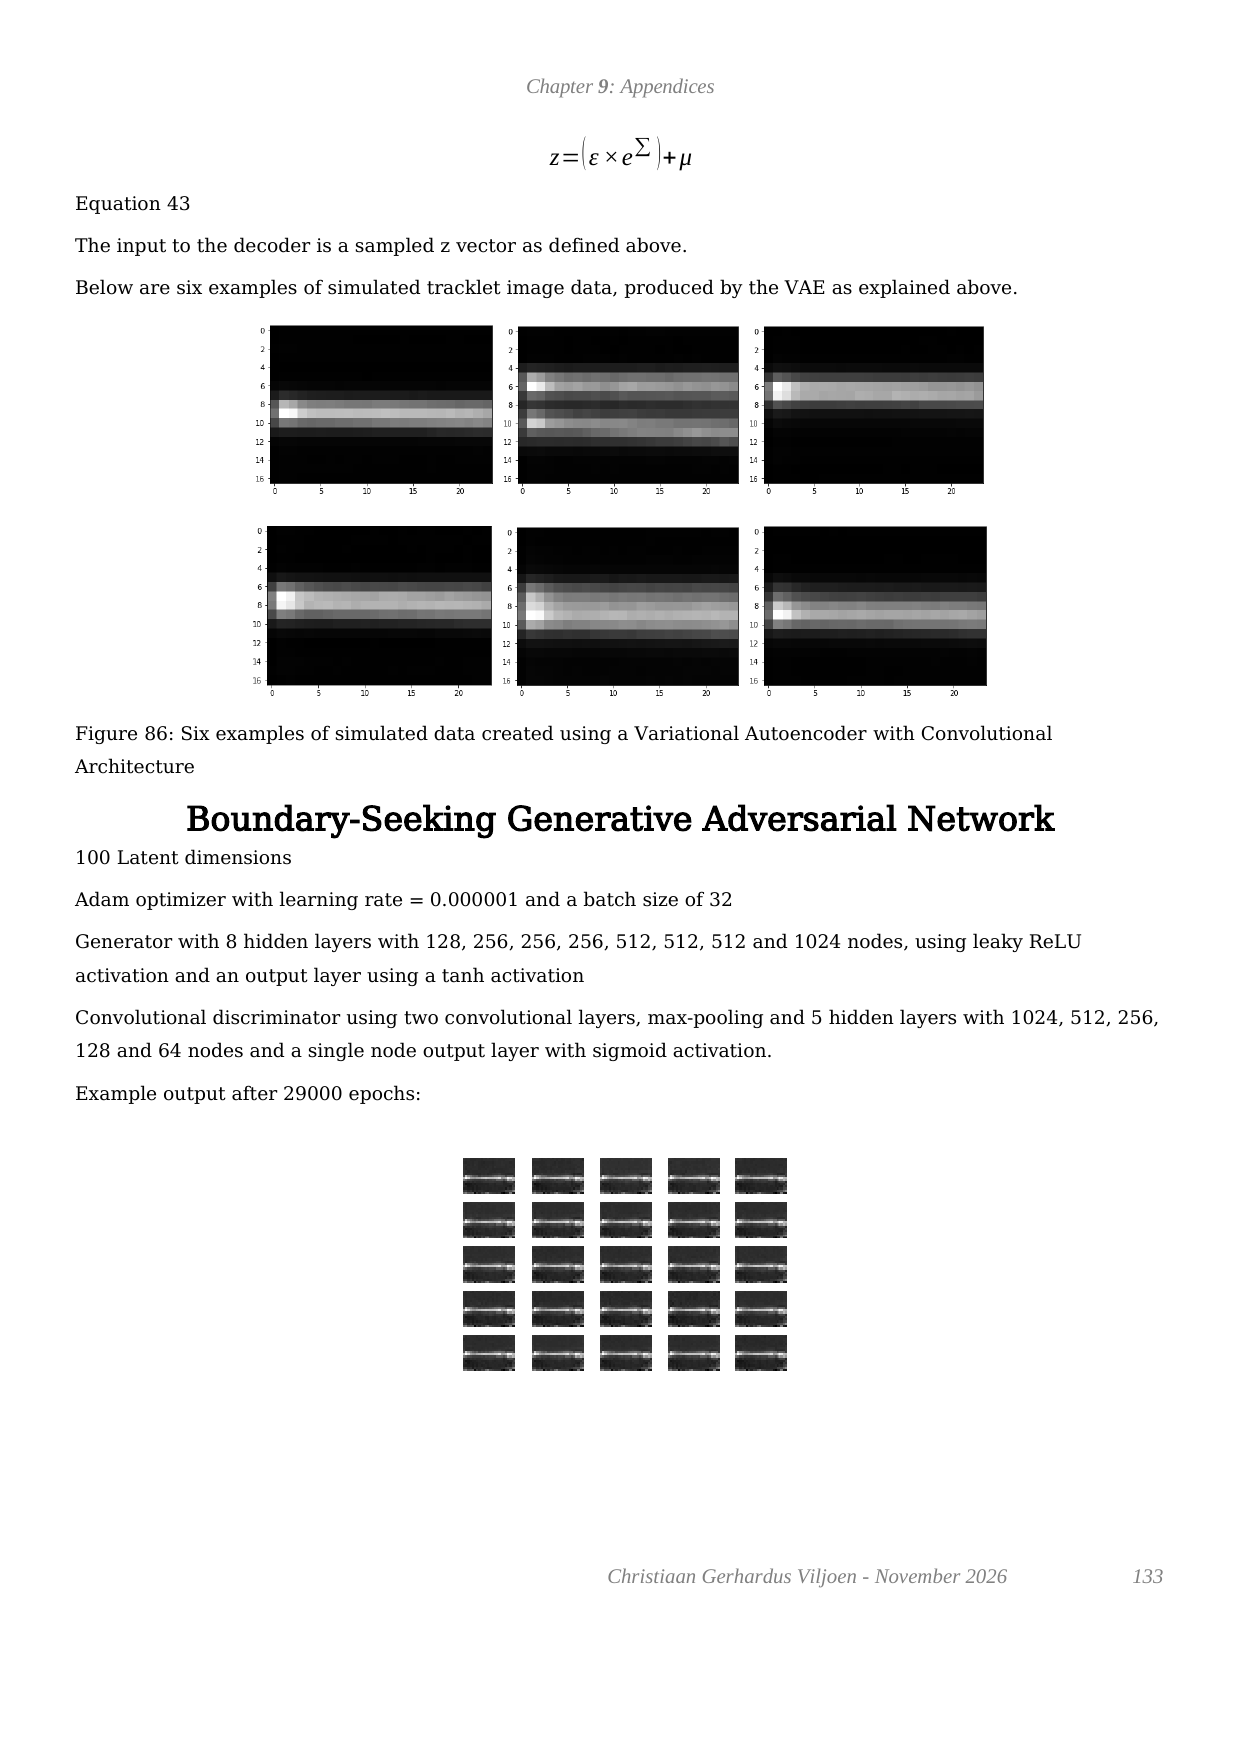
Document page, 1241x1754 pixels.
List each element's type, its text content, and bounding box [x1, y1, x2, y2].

text Boundary-Seeking Generative Adversarial Network [75, 797, 1165, 837]
text Generator with 8 hidden layers with 128, 256, 256, 256, 512, 512, 512 and 1024 nodes, using leaky ReLU activation and an output layer using a tanh activation [75, 930, 1165, 986]
text Adam optimizer with learning rate = 0.000001 and a batch size of 32 [75, 888, 1165, 910]
text The input to the decoder is a sampled z vector as defined above. [75, 234, 1165, 257]
text Below are six examples of simulated tracklet image data, produced by the VAE as explained above. [75, 276, 1165, 299]
text 100 Latent dimensions [75, 846, 1165, 868]
picture [250, 318, 990, 500]
text Example output after 29000 epochs: [75, 1081, 1165, 1104]
picture [408, 1123, 832, 1406]
text Convolutional discriminator using two convolutional layers, max-pooling and 5 hidden layers with 1024, 512, 256, 128 and 64 nodes and a single node output layer with sigmoid activation. [75, 1006, 1165, 1062]
text Figure 86: Six examples of simulated data created using a Variational Autoencoder with Convolutional Architecture [75, 721, 1165, 778]
picture [247, 518, 993, 702]
text Equation 43 [75, 192, 1165, 214]
